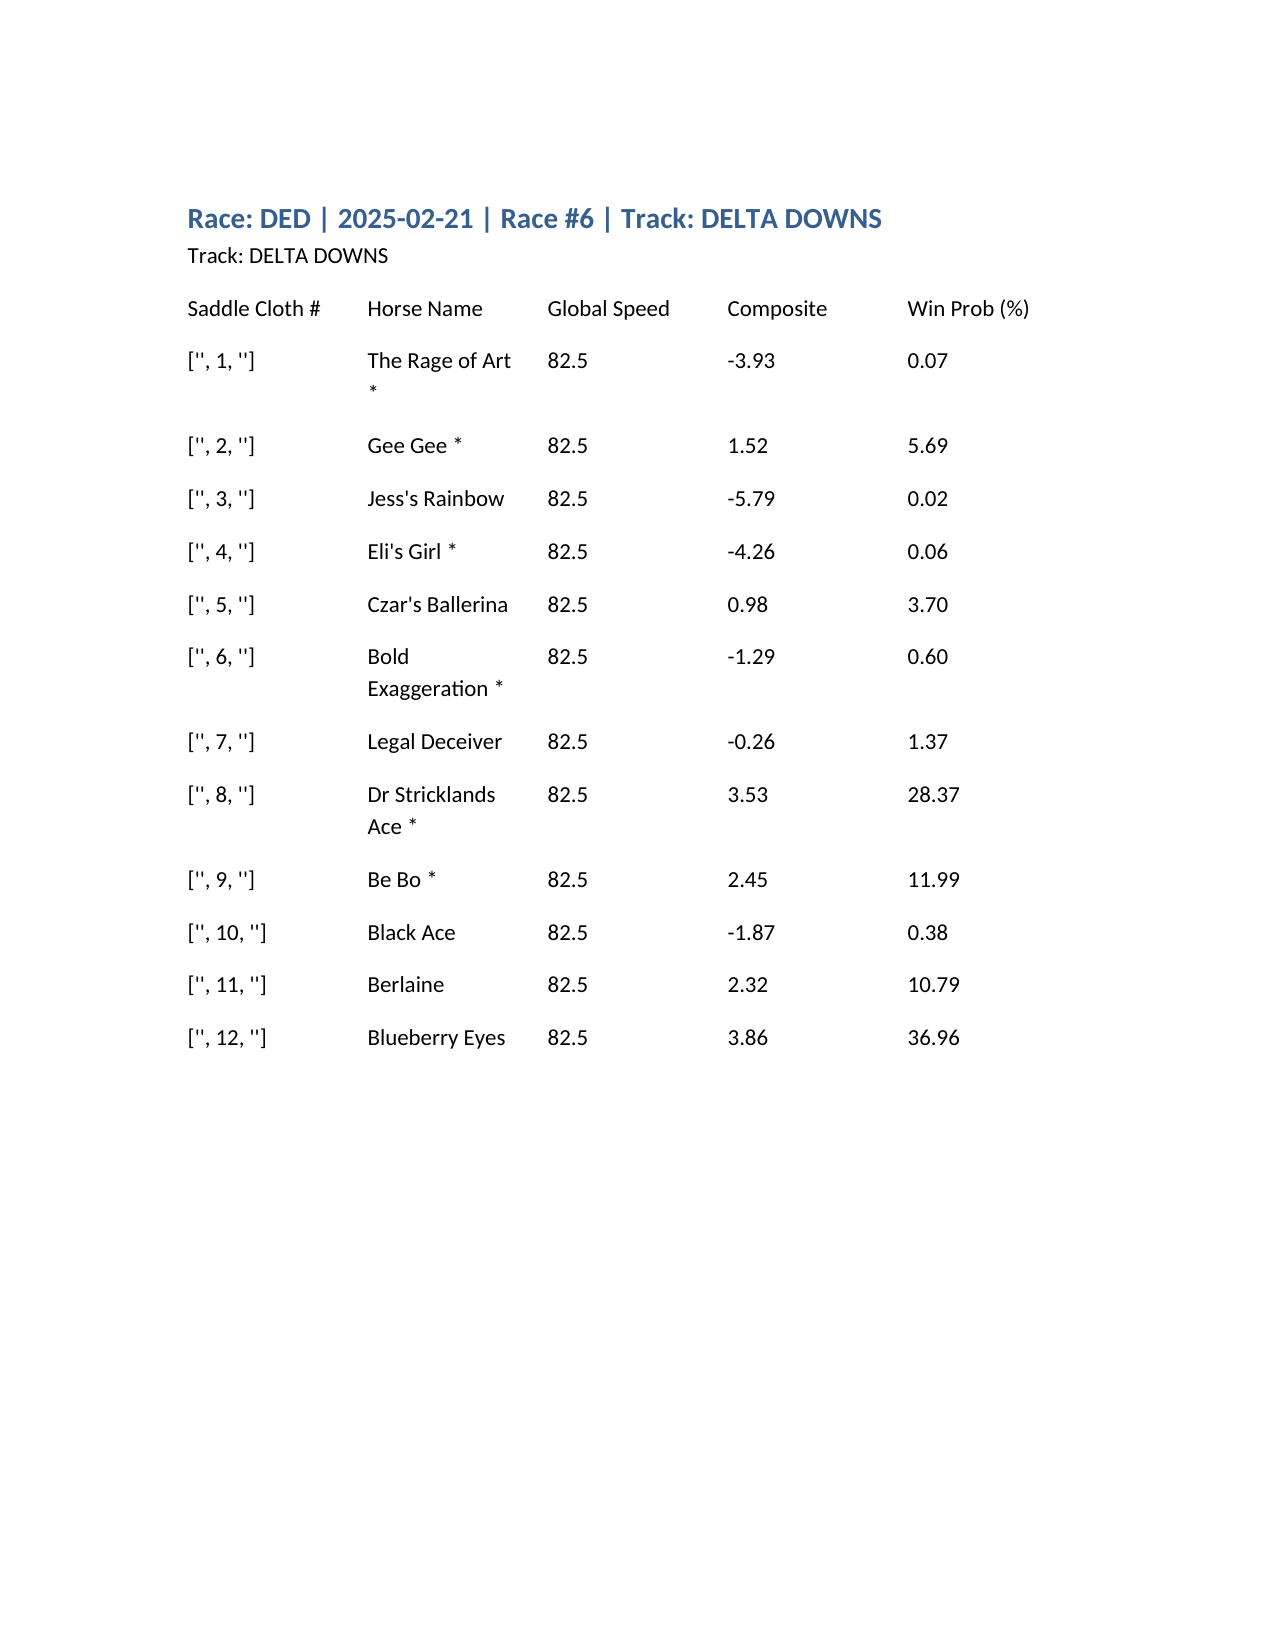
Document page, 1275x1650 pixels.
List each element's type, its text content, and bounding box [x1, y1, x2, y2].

table_cell 82.5 [536, 537, 716, 590]
table_cell 1.37 [896, 727, 1076, 780]
table_cell 82.5 [536, 432, 716, 484]
subtitle Race: DED | 2025-02-21 | Race #6 | Track: DELTA DOWNS [187, 200, 1087, 236]
table_cell 0.07 [896, 347, 1076, 432]
table_cell 82.5 [536, 970, 716, 1023]
table_cell -3.93 [716, 347, 896, 432]
table_cell 3.70 [896, 590, 1076, 642]
table_cell -0.26 [716, 727, 896, 780]
table_header Composite [716, 294, 896, 347]
table_cell -1.29 [716, 643, 896, 727]
table_cell 3.86 [716, 1023, 896, 1076]
table_cell Legal Deceiver [356, 727, 536, 780]
table_cell 5.69 [896, 432, 1076, 484]
table_cell ['', 5, ''] [176, 590, 356, 642]
table_cell -5.79 [716, 484, 896, 537]
table_cell -1.87 [716, 918, 896, 970]
table_cell Berlaine [356, 970, 536, 1023]
table_cell 28.37 [896, 780, 1076, 865]
table_cell 82.5 [536, 347, 716, 432]
table_cell ['', 9, ''] [176, 865, 356, 918]
table_cell Czar's Ballerina [356, 590, 536, 642]
table_cell 82.5 [536, 865, 716, 918]
table_cell 1.52 [716, 432, 896, 484]
table_cell 82.5 [536, 643, 716, 727]
table_cell 11.99 [896, 865, 1076, 918]
table_cell Blueberry Eyes [356, 1023, 536, 1076]
table_cell Eli's Girl * [356, 537, 536, 590]
table_cell ['', 4, ''] [176, 537, 356, 590]
table_cell Black Ace [356, 918, 536, 970]
table_cell ['', 12, ''] [176, 1023, 356, 1076]
table_cell 0.98 [716, 590, 896, 642]
table_cell 0.02 [896, 484, 1076, 537]
table_cell 10.79 [896, 970, 1076, 1023]
table_cell 82.5 [536, 780, 716, 865]
table_header Horse Name [356, 294, 536, 347]
table_cell 3.53 [716, 780, 896, 865]
table_cell 0.60 [896, 643, 1076, 727]
table_cell 82.5 [536, 484, 716, 537]
table_cell ['', 3, ''] [176, 484, 356, 537]
table_cell 82.5 [536, 727, 716, 780]
table_cell Jess's Rainbow [356, 484, 536, 537]
table_cell ['', 7, ''] [176, 727, 356, 780]
table_cell ['', 10, ''] [176, 918, 356, 970]
table_cell 82.5 [536, 590, 716, 642]
table_cell 36.96 [896, 1023, 1076, 1076]
table_header Global Speed [536, 294, 716, 347]
table_cell The Rage of Art * [356, 347, 536, 432]
table_cell 2.45 [716, 865, 896, 918]
table_cell ['', 8, ''] [176, 780, 356, 865]
table_cell -4.26 [716, 537, 896, 590]
table_cell Gee Gee * [356, 432, 536, 484]
table_cell 82.5 [536, 1023, 716, 1076]
table_header Saddle Cloth # [176, 294, 356, 347]
table_cell 0.38 [896, 918, 1076, 970]
table_cell ['', 11, ''] [176, 970, 356, 1023]
table_cell Dr Stricklands Ace * [356, 780, 536, 865]
table_cell Be Bo * [356, 865, 536, 918]
table_header Win Prob (%) [896, 294, 1076, 347]
table_cell ['', 6, ''] [176, 643, 356, 727]
table_cell ['', 1, ''] [176, 347, 356, 432]
table_cell 0.06 [896, 537, 1076, 590]
table_cell 82.5 [536, 918, 716, 970]
table_cell ['', 2, ''] [176, 432, 356, 484]
table_cell 2.32 [716, 970, 896, 1023]
text Track: DELTA DOWNS [187, 241, 1087, 269]
table_cell Bold Exaggeration * [356, 643, 536, 727]
